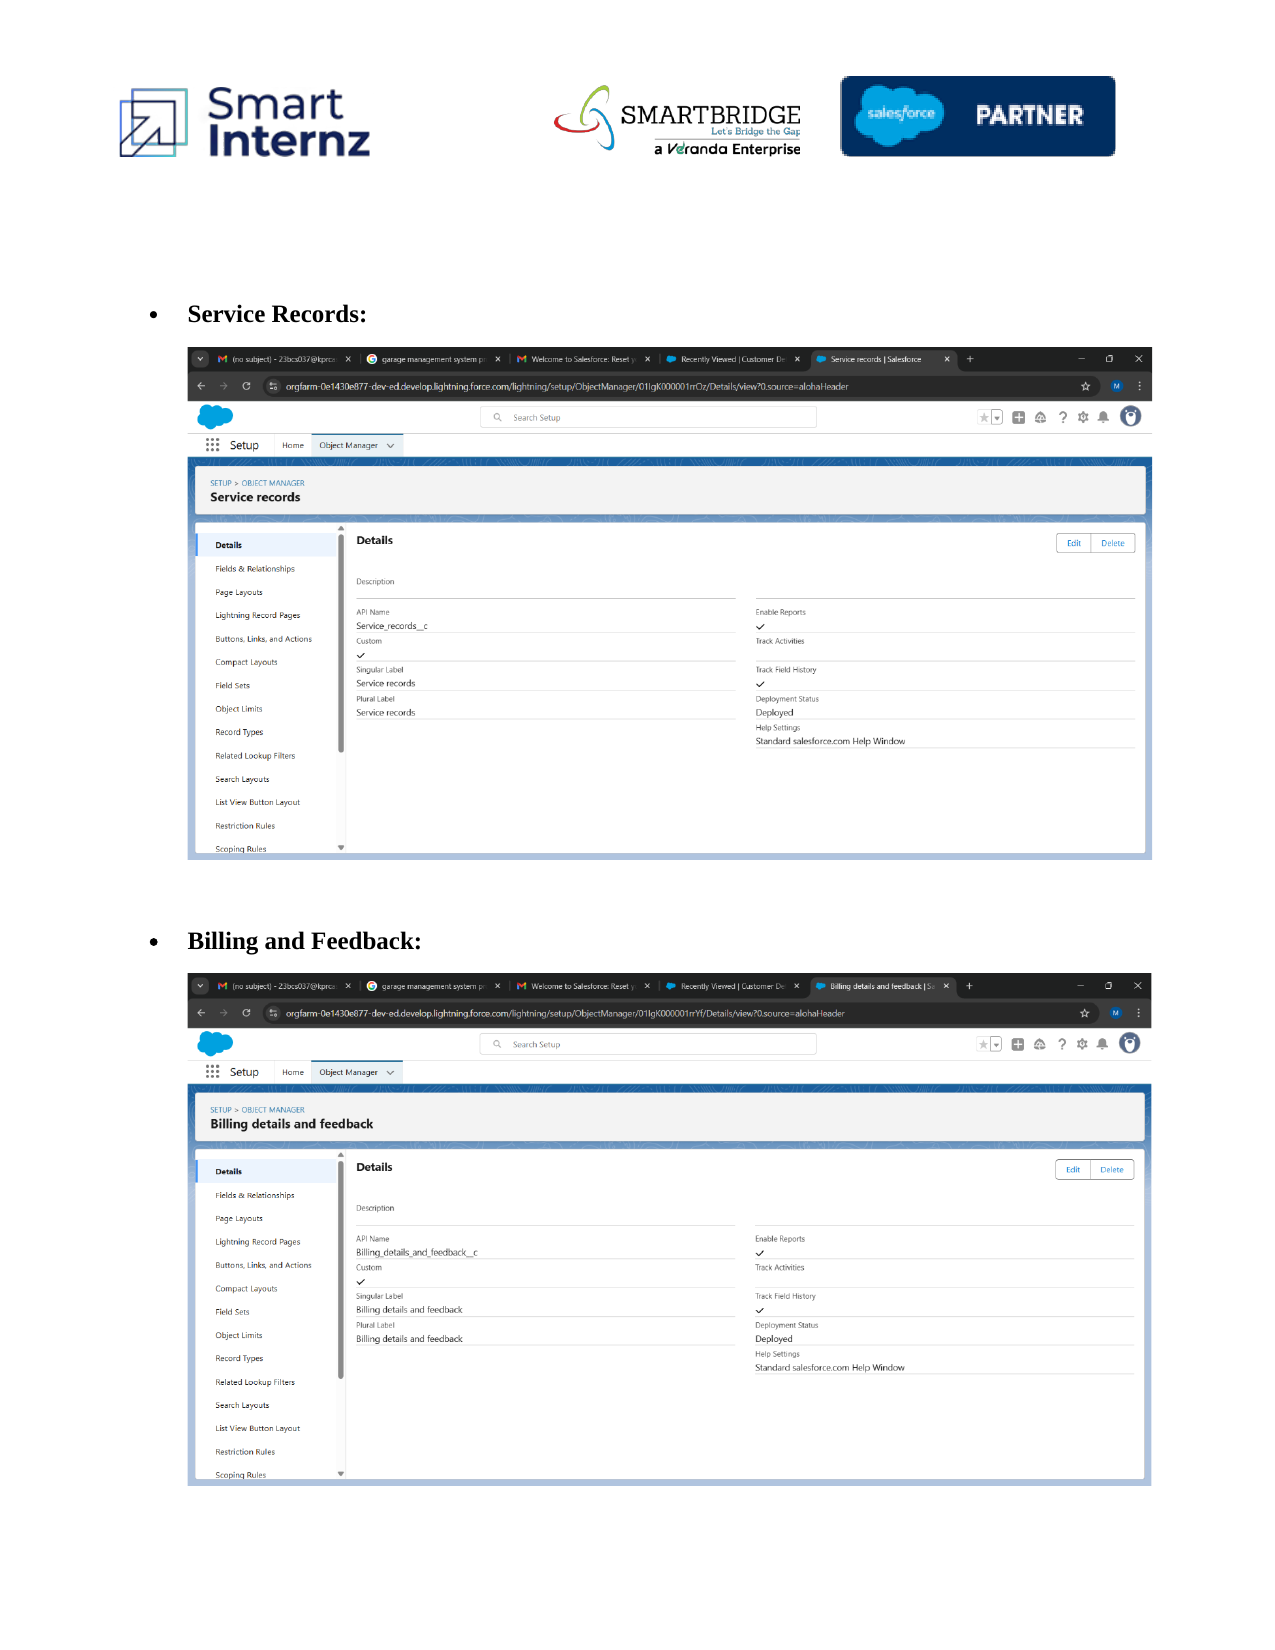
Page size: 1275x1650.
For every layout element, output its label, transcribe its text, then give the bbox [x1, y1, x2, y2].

list Billing and Feedback: [150, 926, 1200, 955]
picture [187, 347, 1153, 860]
picture [553, 85, 800, 157]
picture [112, 87, 374, 157]
picture [187, 973, 1152, 1486]
list Service Records: [150, 299, 1200, 328]
picture [840, 76, 1116, 157]
